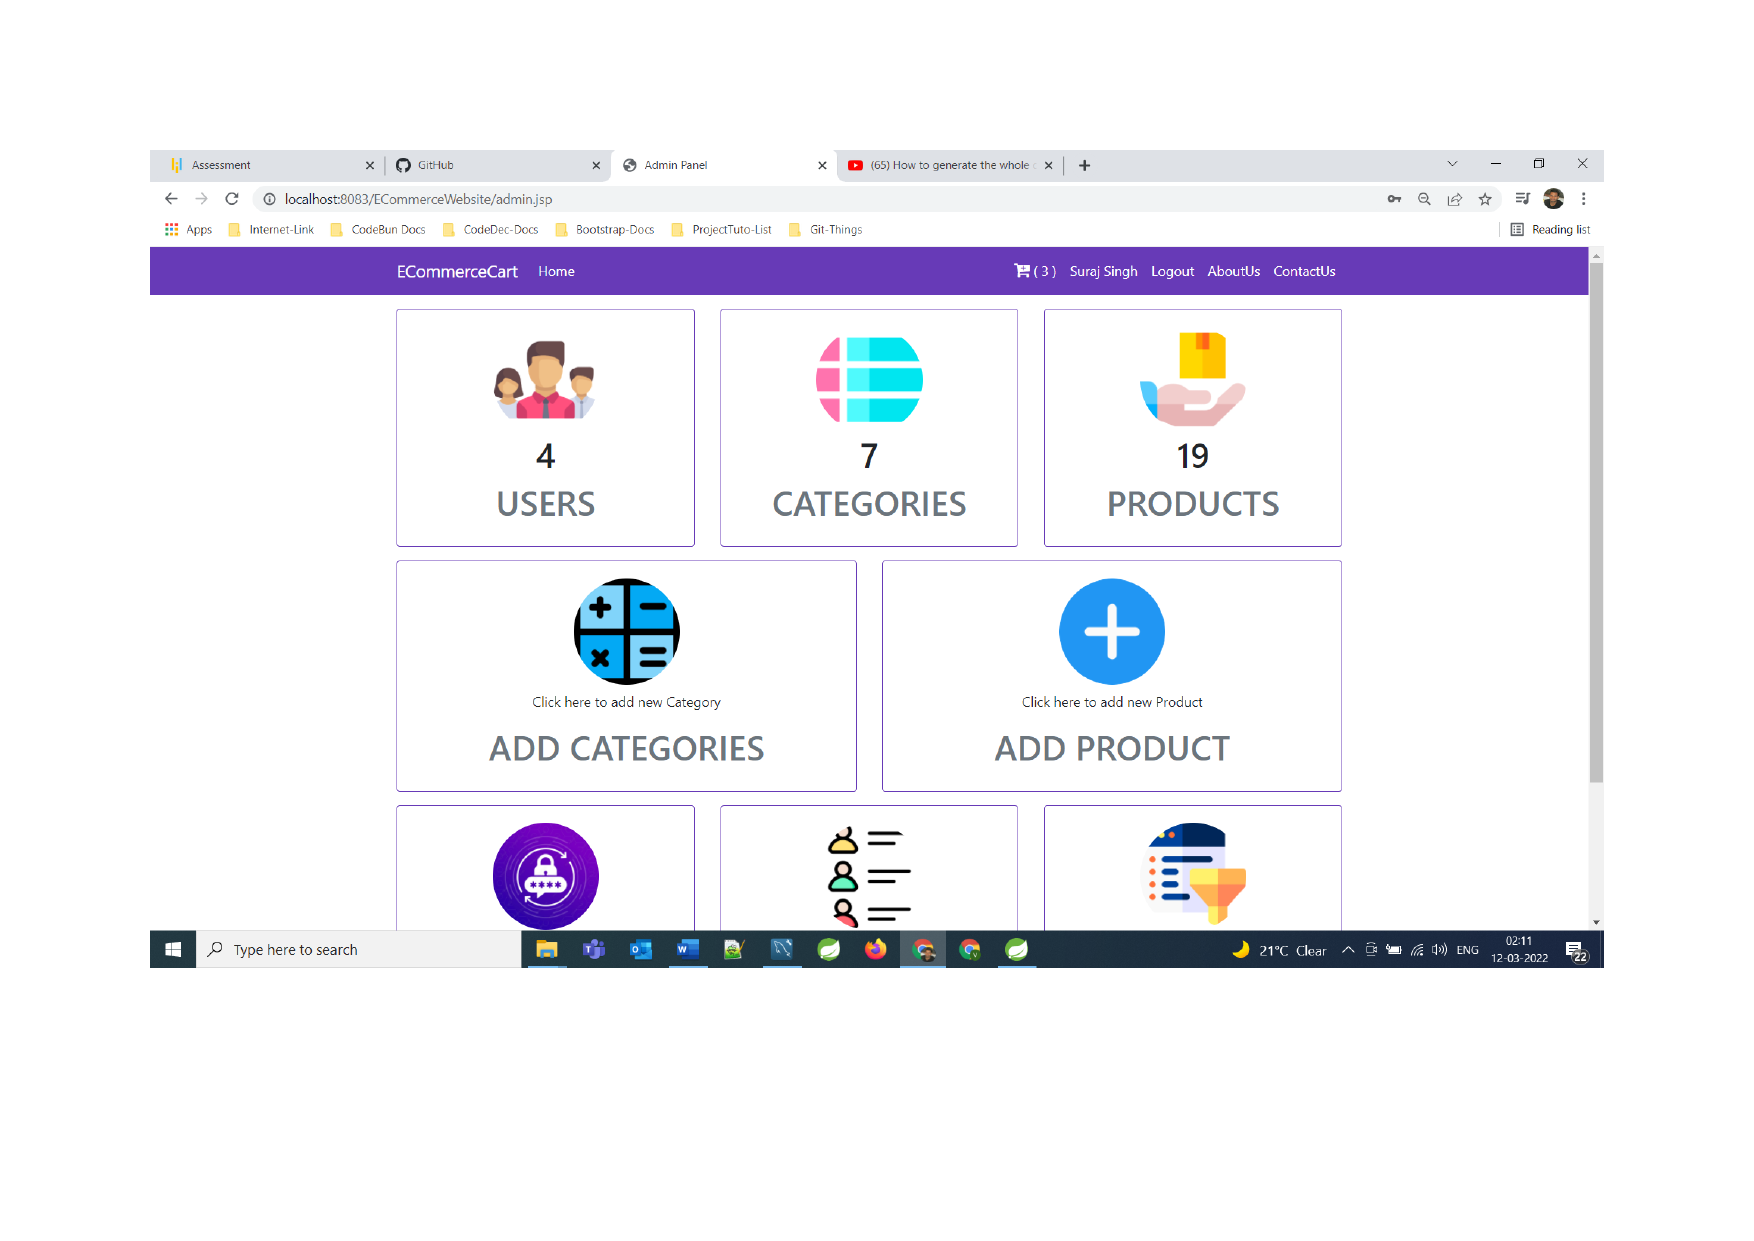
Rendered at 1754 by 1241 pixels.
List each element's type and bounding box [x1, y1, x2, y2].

picture [150, 150, 1604, 968]
